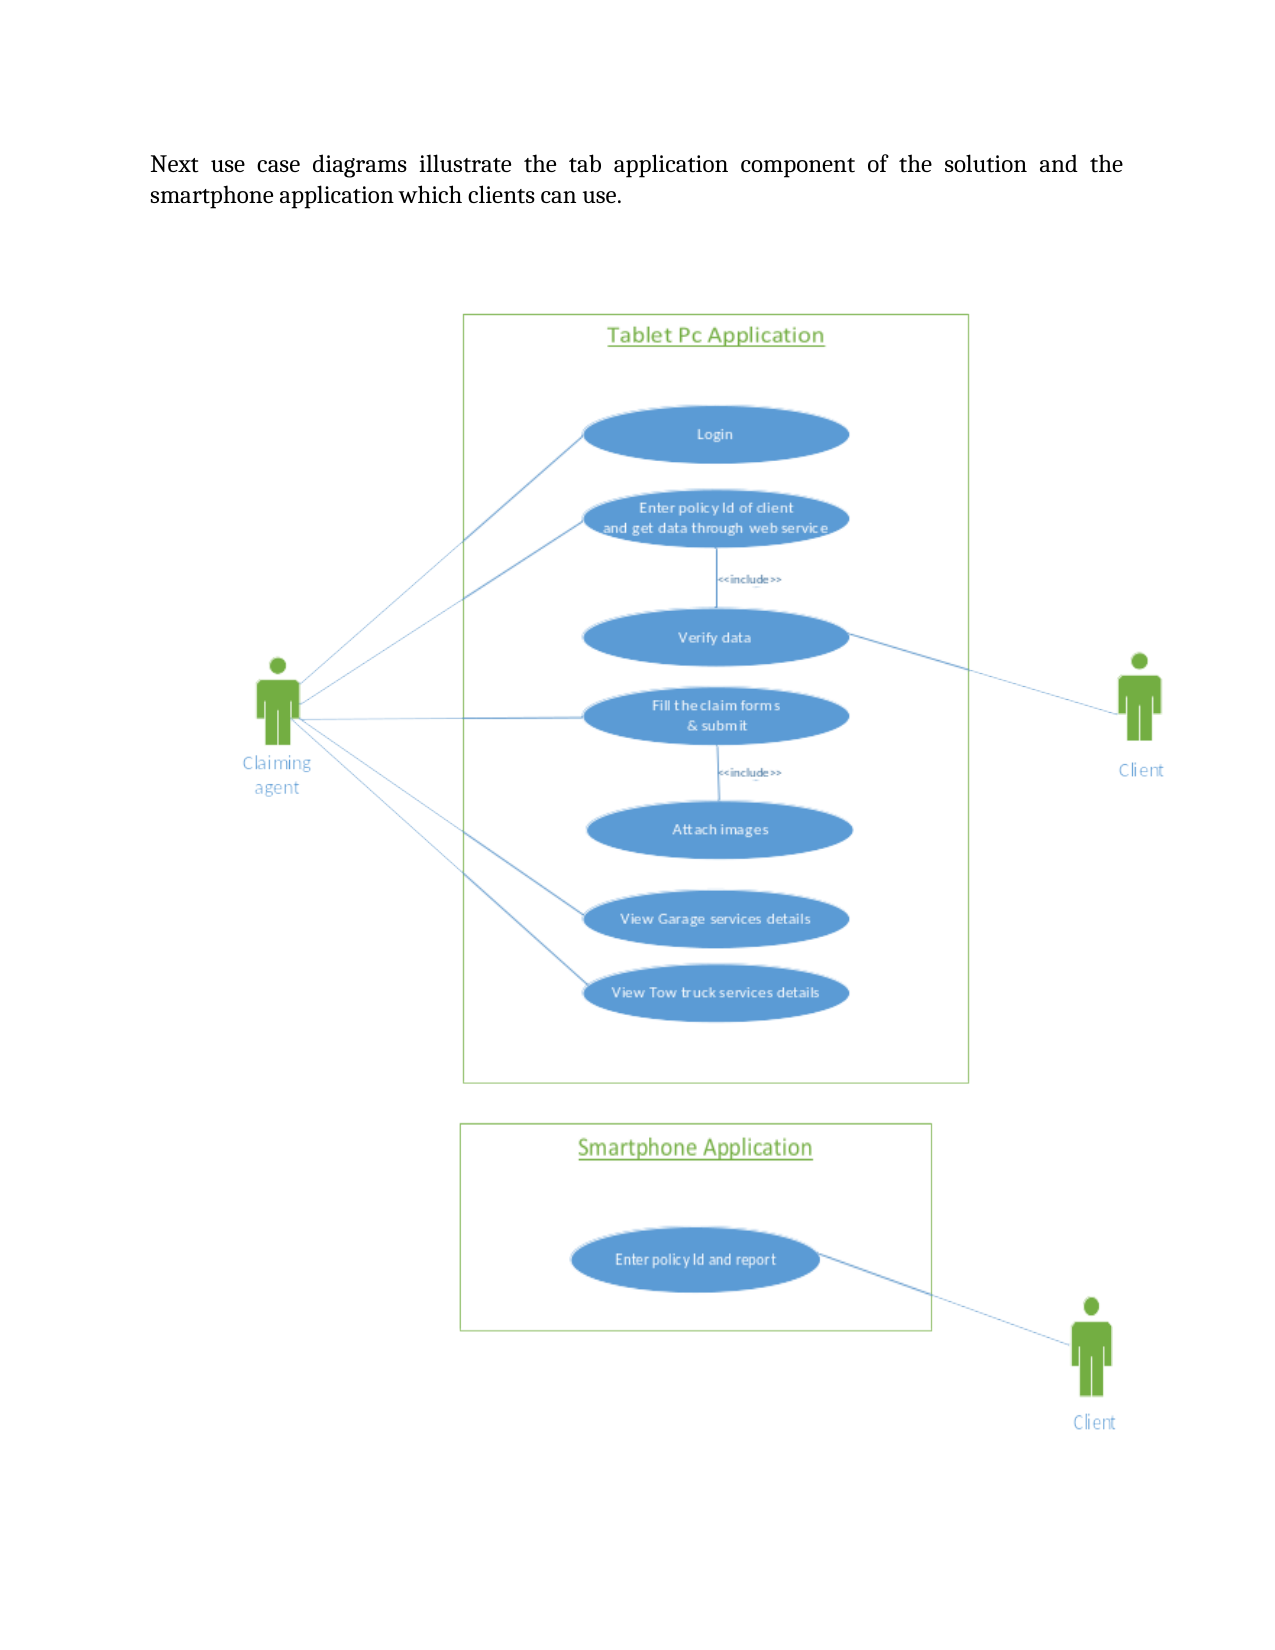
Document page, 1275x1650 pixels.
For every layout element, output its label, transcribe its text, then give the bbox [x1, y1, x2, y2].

text Next use case diagrams illustrate the tab application component of the solution and the smartphone application which clients can use. [150, 150, 1125, 210]
